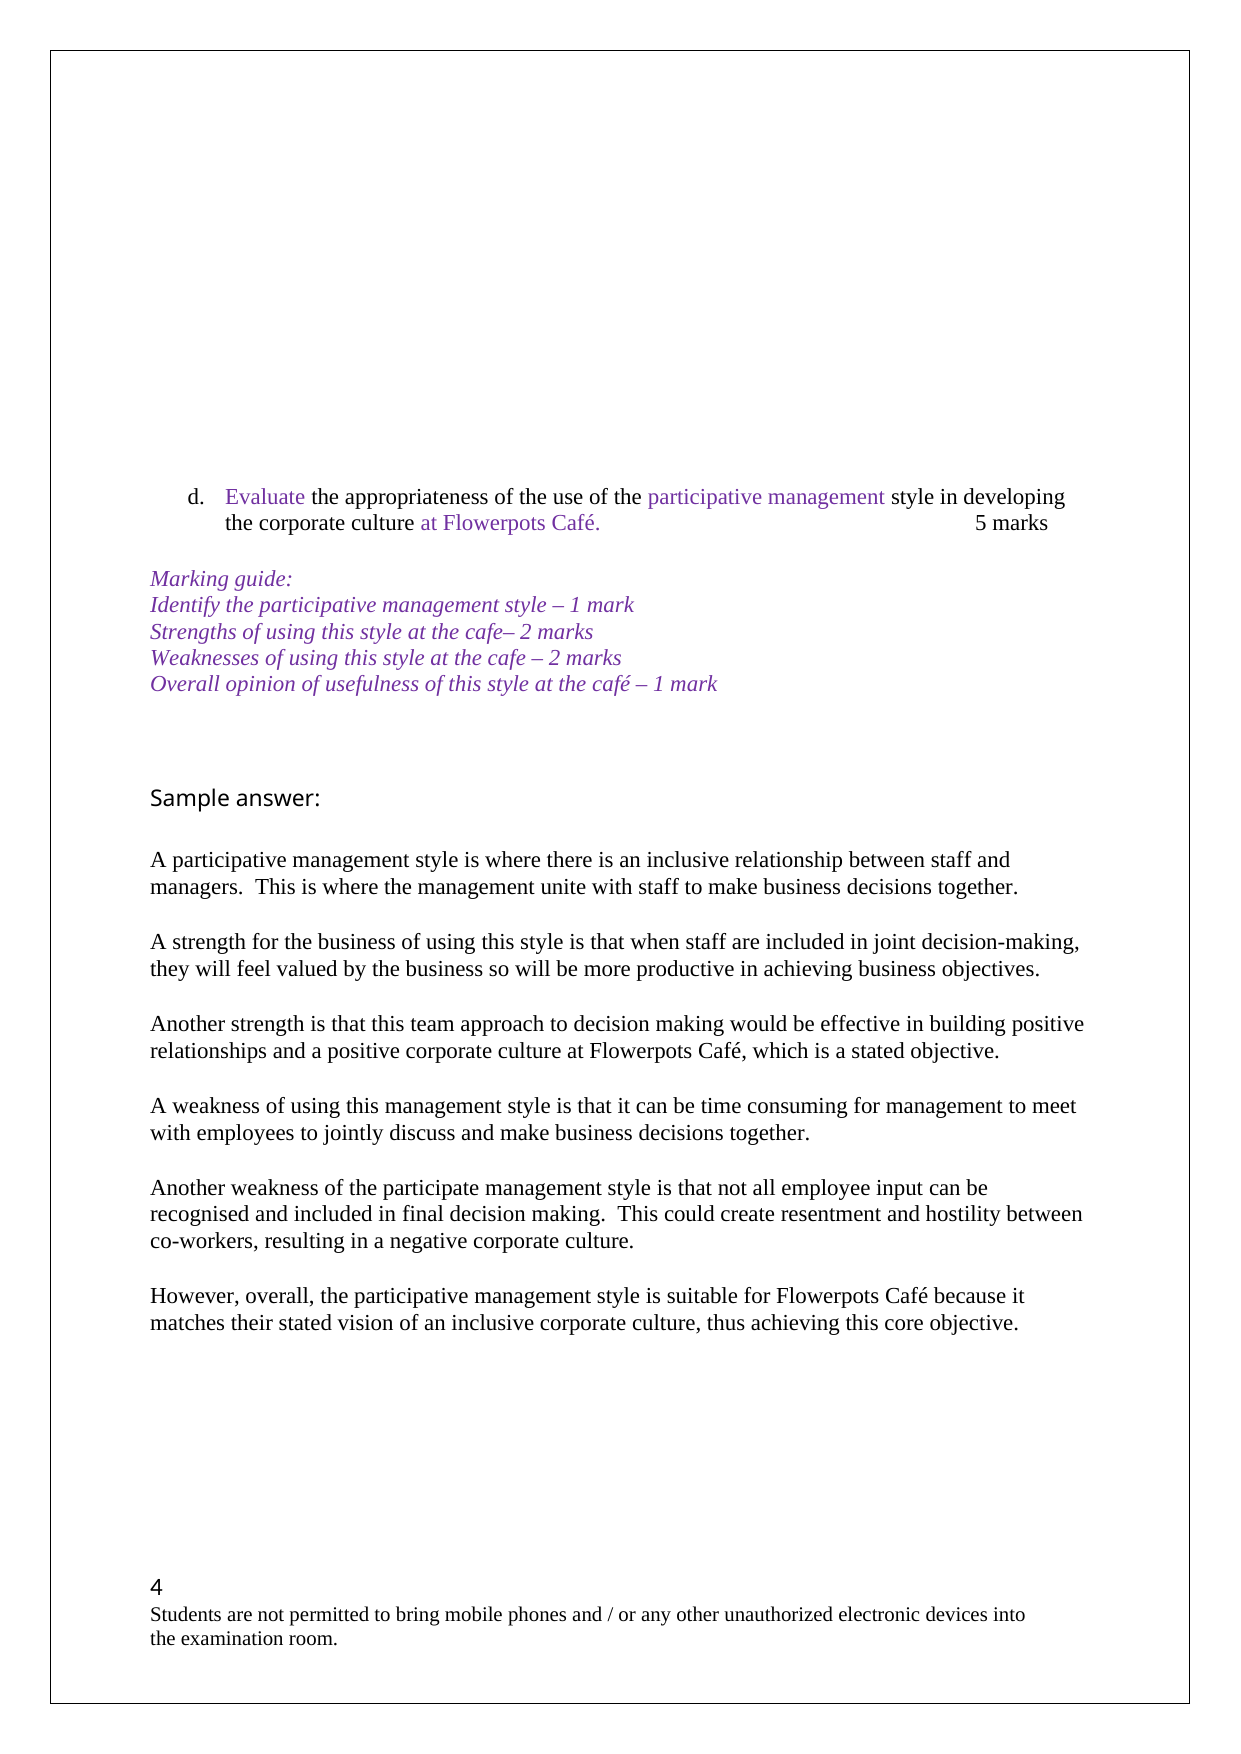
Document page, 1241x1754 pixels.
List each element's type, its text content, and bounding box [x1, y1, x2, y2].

text However, overall, the participative management style is suitable for Flowerpots Café because it matches their stated vision of an inclusive corporate culture, thus achieving this core objective. [150, 1282, 1090, 1335]
text Overall opinion of usefulness of this style at the café – 1 mark [150, 670, 1090, 697]
list Sample answer: [150, 781, 1090, 813]
text A weakness of using this management style is that it can be time consuming for management to meet with employees to jointly discuss and make business decisions together. [150, 1092, 1090, 1145]
list Evaluate the appropriateness of the use of the participative management style in developing the corporate culture at Flowerpots Café. 5 marks [187, 483, 1090, 536]
text A participative management style is where there is an inclusive relationship between staff and managers. This is where the management unite with staff to make business decisions together. [150, 847, 1090, 899]
text A strength for the business of using this style is that when staff are included in joint decision-making, they will feel valued by the business so will be more productive in achieving business objectives. [150, 928, 1090, 981]
text Strengths of using this style at the cafe– 2 marks [150, 618, 1090, 644]
text Identify the participative management style – 1 mark [150, 591, 1090, 618]
text Marking guide: [150, 565, 1090, 591]
text Weaknesses of using this style at the cafe – 2 marks [150, 644, 1090, 670]
text Another weakness of the participate management style is that not all employee input can be recognised and included in final decision making. This could create resentment and hostility between co-workers, resulting in a negative corporate culture. [150, 1174, 1090, 1253]
text Another strength is that this team approach to decision making would be effective in building positive relationships and a positive corporate culture at Flowerpots Café, which is a stated objective. [150, 1010, 1090, 1063]
